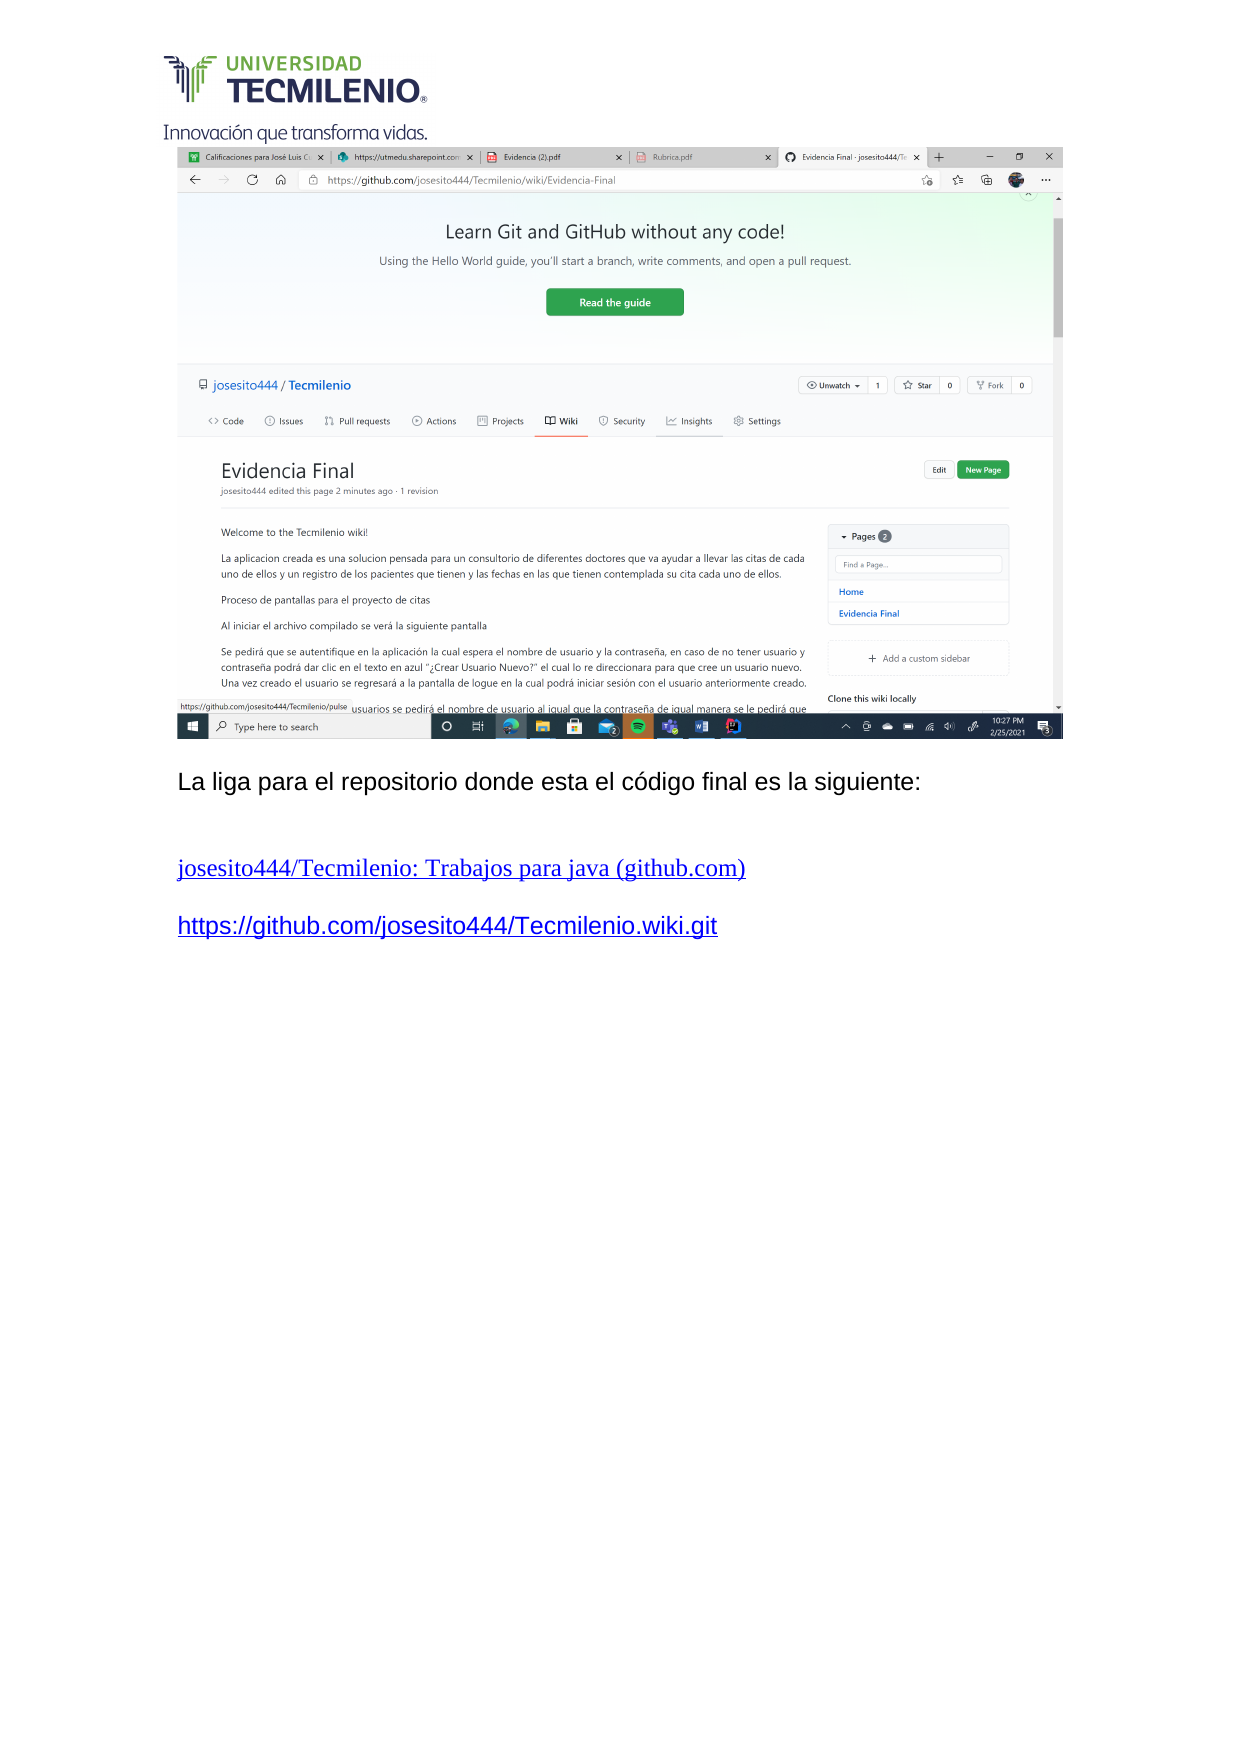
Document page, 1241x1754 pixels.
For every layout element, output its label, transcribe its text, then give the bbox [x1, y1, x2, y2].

text La liga para el repositorio donde esta el código final es la siguiente: [177, 767, 1063, 796]
text josesito444/Tecmilenio: Trabajos para java (github.com) [177, 853, 1063, 882]
text https://github.com/josesito444/Tecmilenio.wiki.git [177, 911, 1063, 939]
picture [156, 53, 1063, 739]
